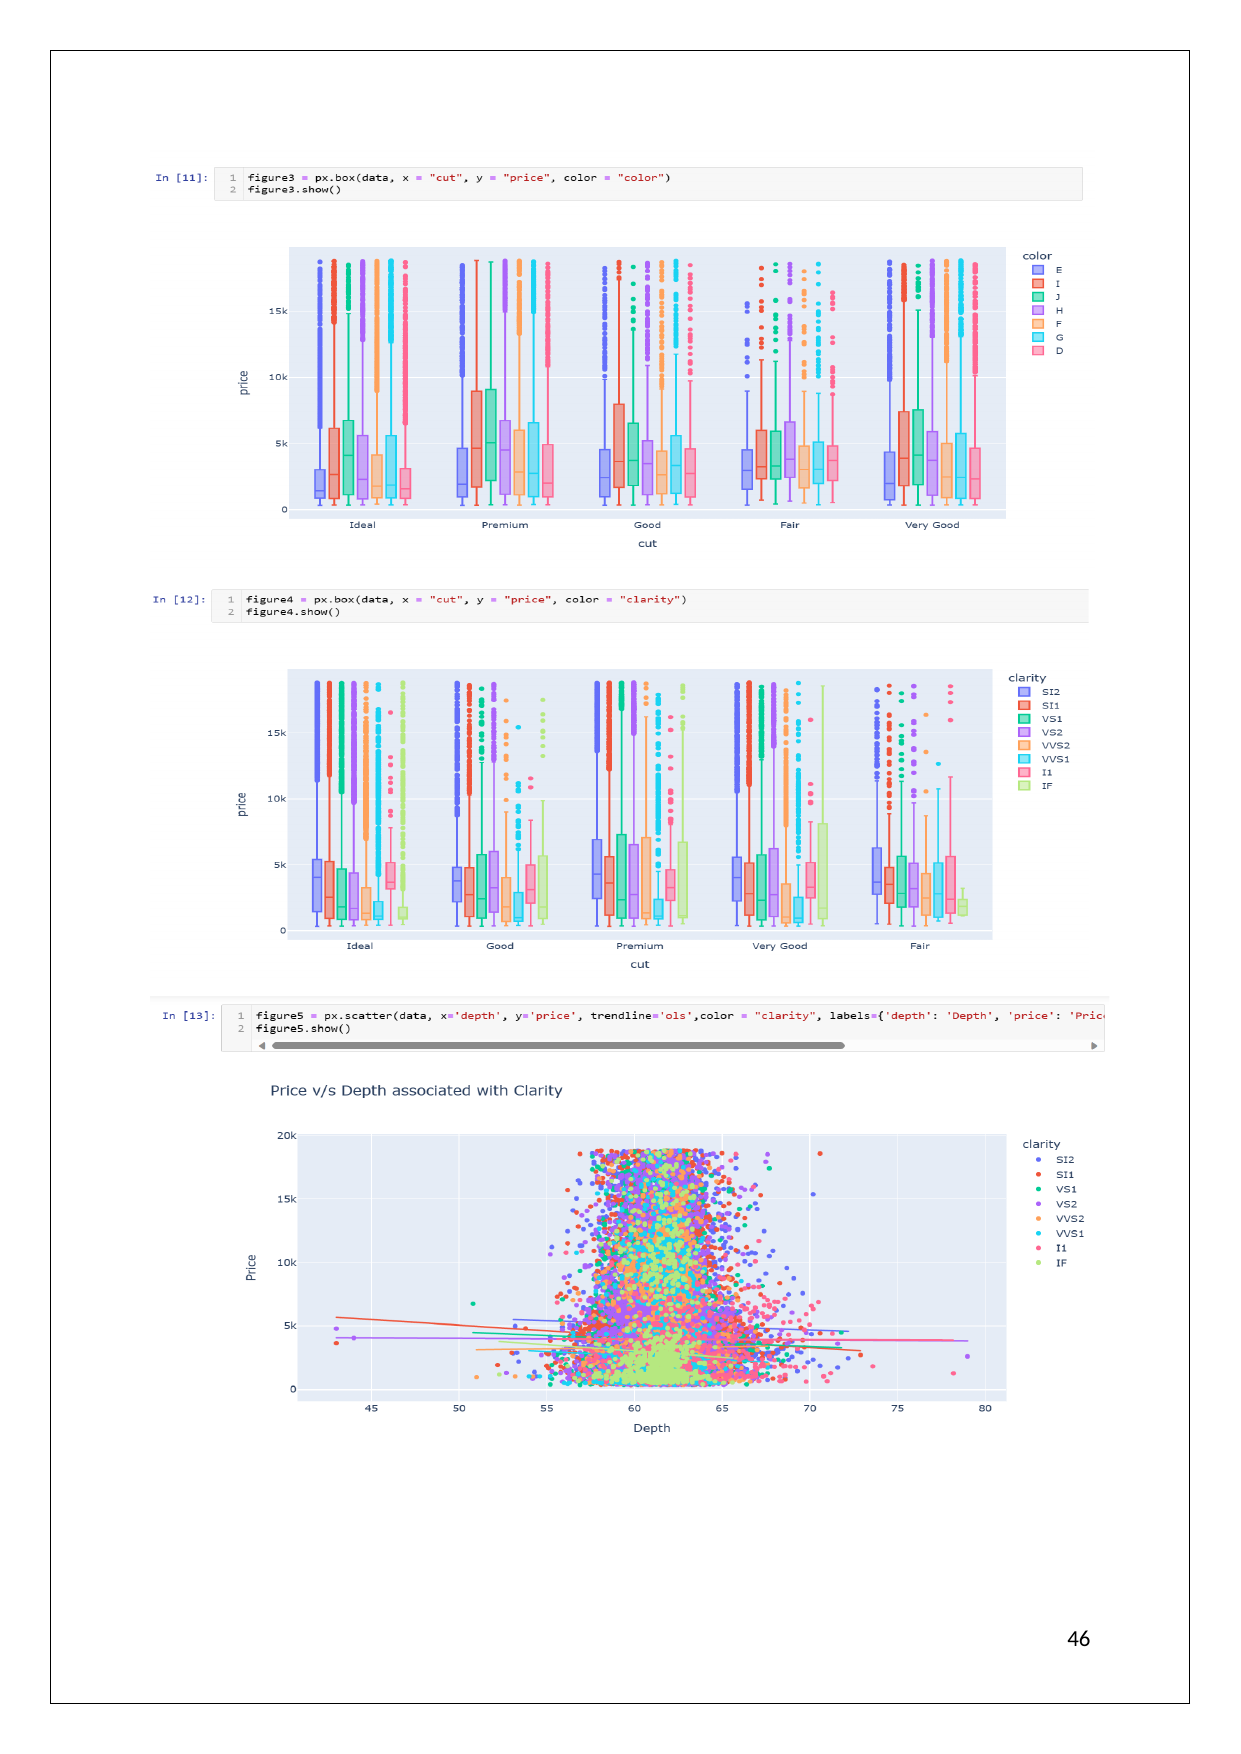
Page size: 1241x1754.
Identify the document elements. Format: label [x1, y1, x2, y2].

picture [150, 996, 1110, 1449]
picture [150, 150, 1095, 568]
picture [150, 586, 1089, 978]
